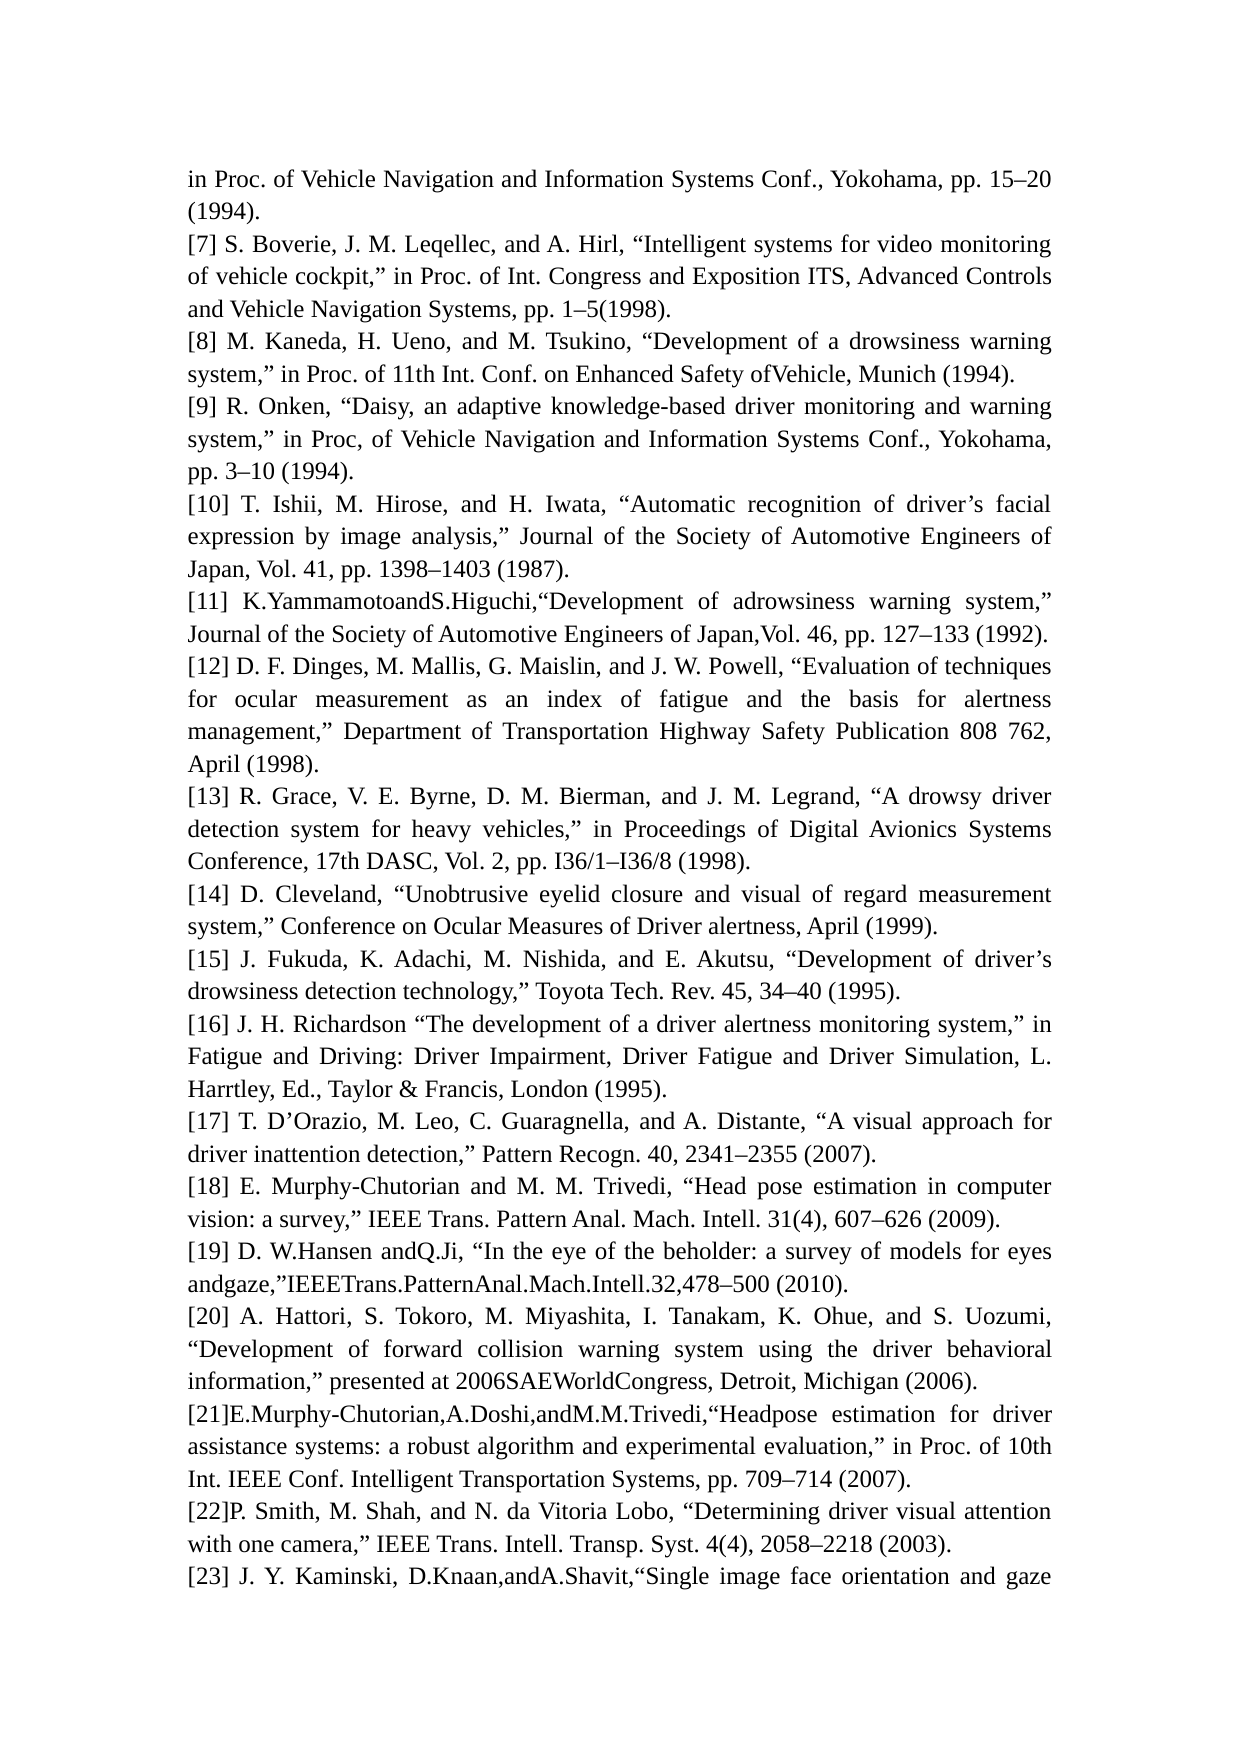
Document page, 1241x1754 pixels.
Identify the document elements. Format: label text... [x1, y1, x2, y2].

text [19] D. W.Hansen andQ.Ji, “In the eye of the beholder: a survey of models for eyes andgaze,”IEEETrans.PatternAnal.Mach.Intell.32,478–500 (2010). [187, 1234, 1053, 1299]
text [20] A. Hattori, S. Tokoro, M. Miyashita, I. Tanakam, K. Ohue, and S. Uozumi, “Development of forward collision warning system using the driver behavioral information,” presented at 2006SAEWorldCongress, Detroit, Michigan (2006). [187, 1299, 1053, 1397]
text [17] T. D’Orazio, M. Leo, C. Guaragnella, and A. Distante, “A visual approach for driver inattention detection,” Pattern Recogn. 40, 2341–2355 (2007). [187, 1104, 1053, 1169]
text [14] D. Cleveland, “Unobtrusive eyelid closure and visual of regard measurement system,” Conference on Ocular Measures of Driver alertness, April (1999). [187, 877, 1053, 942]
text [7] S. Boverie, J. M. Leqellec, and A. Hirl, “Intelligent systems for video monitoring of vehicle cockpit,” in Proc. of Int. Congress and Exposition ITS, Advanced Controls and Vehicle Navigation Systems, pp. 1–5(1998). [187, 227, 1053, 324]
text [8] M. Kaneda, H. Ueno, and M. Tsukino, “Development of a drowsiness warning system,” in Proc. of 11th Int. Conf. on Enhanced Safety ofVehicle, Munich (1994). [187, 324, 1053, 389]
text [10] T. Ishii, M. Hirose, and H. Iwata, “Automatic recognition of driver’s facial expression by image analysis,” Journal of the Society of Automotive Engineers of Japan, Vol. 41, pp. 1398–1403 (1987). [187, 487, 1053, 584]
text [15] J. Fukuda, K. Adachi, M. Nishida, and E. Akutsu, “Development of driver’s drowsiness detection technology,” Toyota Tech. Rev. 45, 34–40 (1995). [187, 942, 1053, 1007]
text [18] E. Murphy-Chutorian and M. M. Trivedi, “Head pose estimation in computer vision: a survey,” IEEE Trans. Pattern Anal. Mach. Intell. 31(4), 607–626 (2009). [187, 1169, 1053, 1234]
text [187, 1559, 1053, 1592]
text [9] R. Onken, “Daisy, an adaptive knowledge-based driver monitoring and warning system,” in Proc, of Vehicle Navigation and Information Systems Conf., Yokohama, pp. 3–10 (1994). [187, 389, 1053, 487]
text [21]E.Murphy-Chutorian,A.Doshi,andM.M.Trivedi,“Headpose estimation for driver assistance systems: a robust algorithm and experimental evaluation,” in Proc. of 10th Int. IEEE Conf. Intelligent Transportation Systems, pp. 709–714 (2007). [187, 1397, 1053, 1494]
text [12] D. F. Dinges, M. Mallis, G. Maislin, and J. W. Powell, “Evaluation of techniques for ocular measurement as an index of fatigue and the basis for alertness management,” Department of Transportation Highway Safety Publication 808 762, April (1998). [187, 649, 1053, 779]
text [187, 162, 1053, 227]
text [11] K.YammamotoandS.Higuchi,“Development of adrowsiness warning system,” Journal of the Society of Automotive Engineers of Japan,Vol. 46, pp. 127–133 (1992). [187, 584, 1053, 649]
text [16] J. H. Richardson “The development of a driver alertness monitoring system,” in Fatigue and Driving: Driver Impairment, Driver Fatigue and Driver Simulation, L. Harrtley, Ed., Taylor & Francis, London (1995). [187, 1007, 1053, 1104]
text [22]P. Smith, M. Shah, and N. da Vitoria Lobo, “Determining driver visual attention with one camera,” IEEE Trans. Intell. Transp. Syst. 4(4), 2058–2218 (2003). [187, 1494, 1053, 1559]
text [13] R. Grace, V. E. Byrne, D. M. Bierman, and J. M. Legrand, “A drowsy driver detection system for heavy vehicles,” in Proceedings of Digital Avionics Systems Conference, 17th DASC, Vol. 2, pp. I36/1–I36/8 (1998). [187, 779, 1053, 877]
